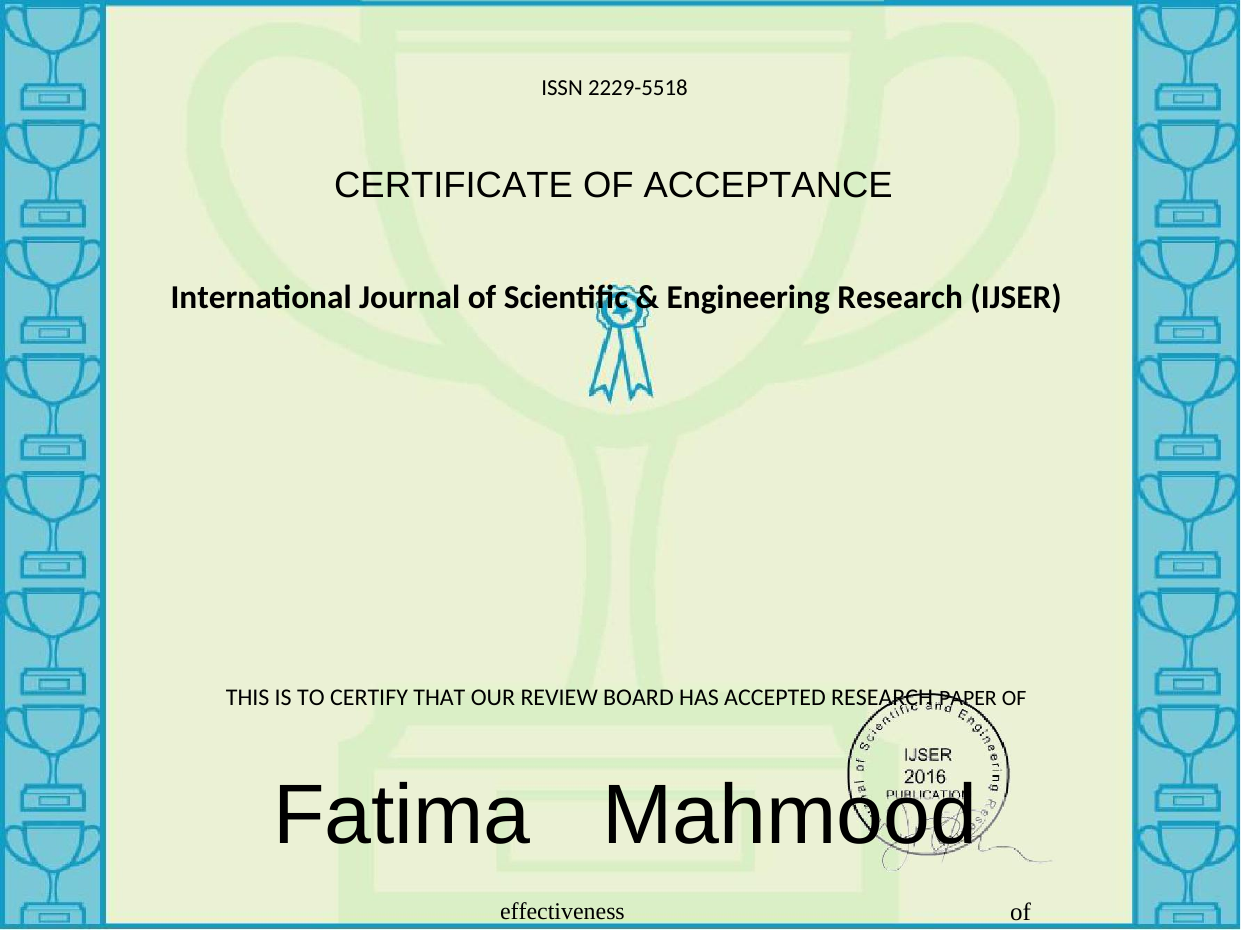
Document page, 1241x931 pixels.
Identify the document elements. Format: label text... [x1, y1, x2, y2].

text of [1010, 897, 1090, 926]
text THIS IS TO CERTIFY THAT OUR REVIEW BOARD HAS ACCEPTED RESEARCH PAPER OF [150, 682, 1102, 711]
text Fatima Mahmood [273, 764, 1090, 861]
text CERTIFICATE OF ACCEPTANCE [150, 163, 1077, 205]
text ISSN 2229-5518 [150, 73, 1079, 101]
text effectiveness [500, 897, 779, 924]
text International Journal of Scientific & Engineering Research (IJSER) [150, 278, 1083, 315]
picture [0, 0, 1241, 930]
